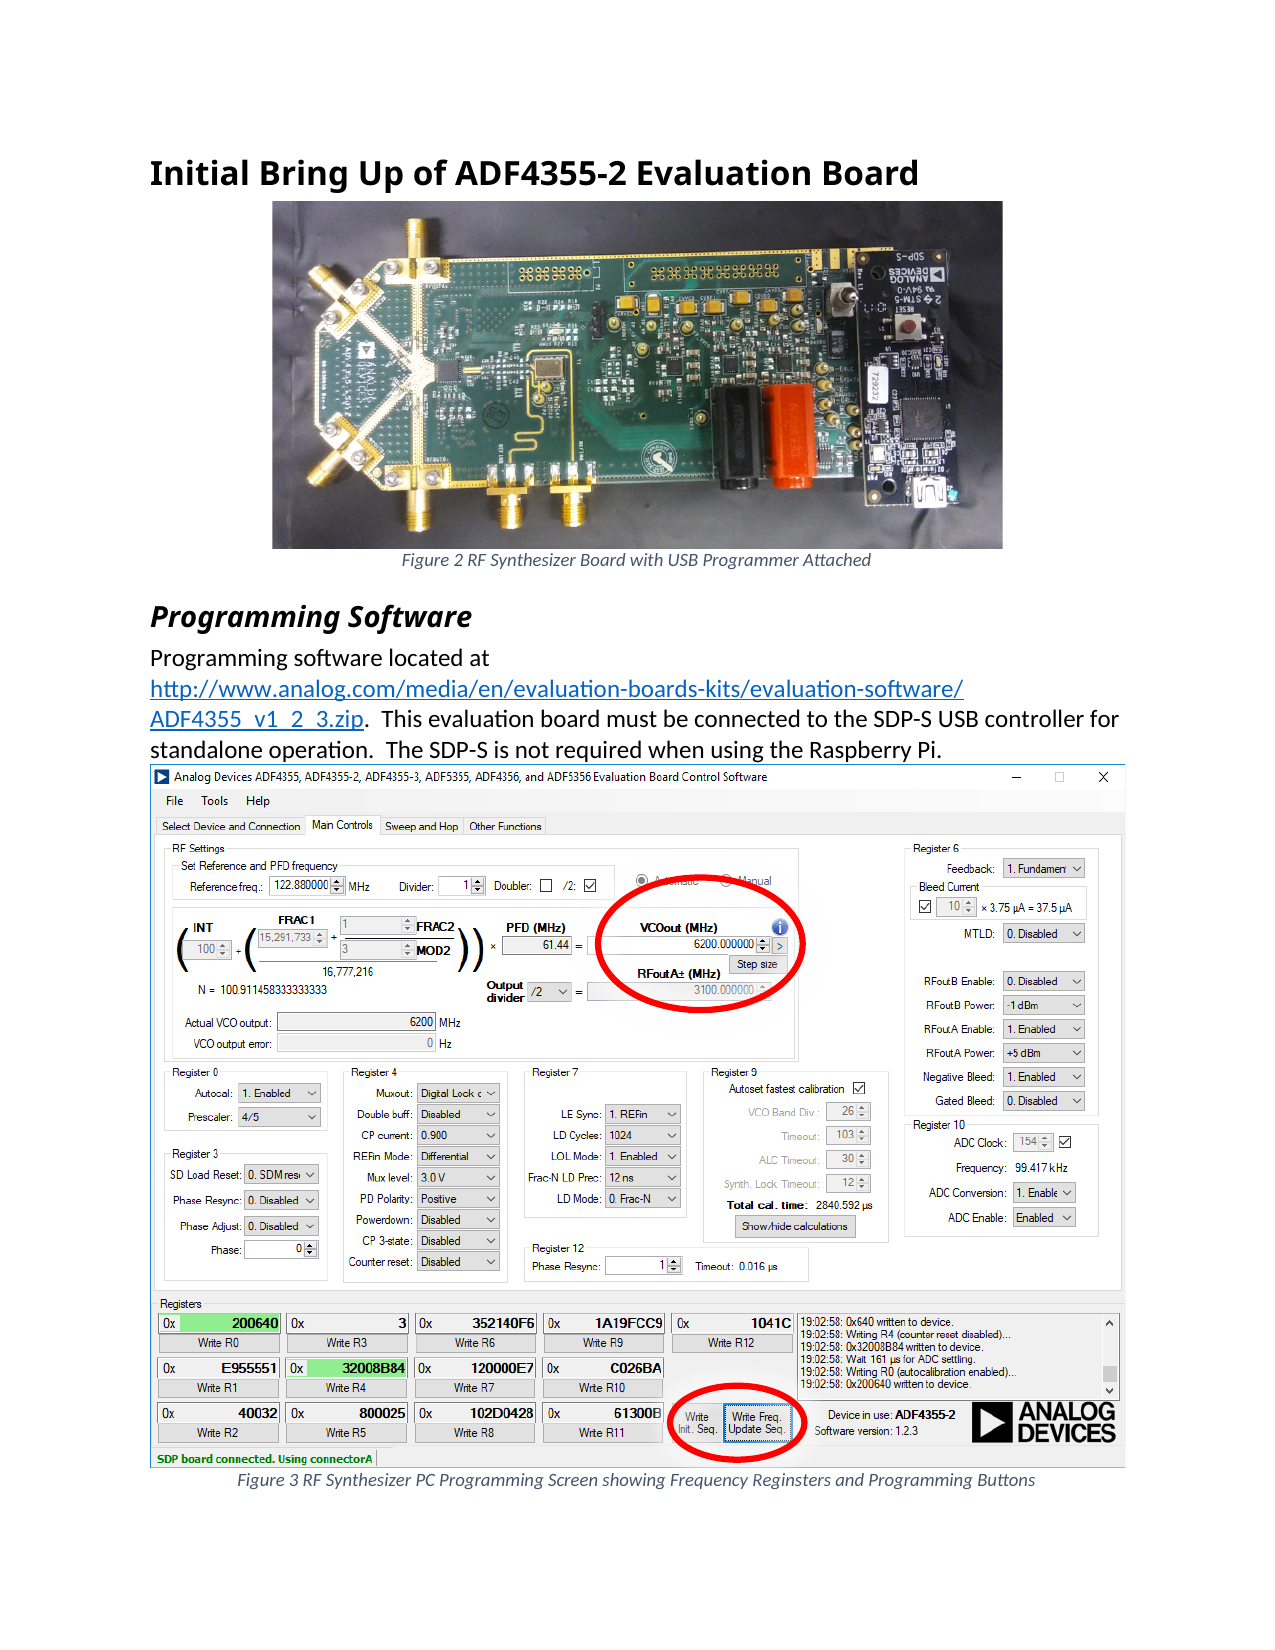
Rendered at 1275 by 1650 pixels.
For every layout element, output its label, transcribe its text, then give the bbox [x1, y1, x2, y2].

picture [272, 201, 1003, 549]
text Figure 2 RF Synthesizer Board with USB Programmer Attached [150, 548, 1125, 571]
picture [150, 764, 1125, 1468]
subtitle Programming Software [150, 596, 1125, 636]
picture [696, 1405, 778, 1440]
text Programming software located at http://www.analog.com/media/en/evaluation-boards-kits/evaluation-software/ADF4355_v1_2_3.zip. This evaluation board must be connected to the SDP-S USB controller for standalone operation. The SDP-S is not required when using the Raspberry Pi. [150, 642, 1125, 764]
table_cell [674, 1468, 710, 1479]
subtitle Initial Bring Up of ADF4355-2 Evaluation Board [150, 150, 1125, 195]
text Figure 3 RF Synthesizer PC Programming Screen showing Frequency Reginsters and Programming Buttons [150, 1468, 1125, 1491]
